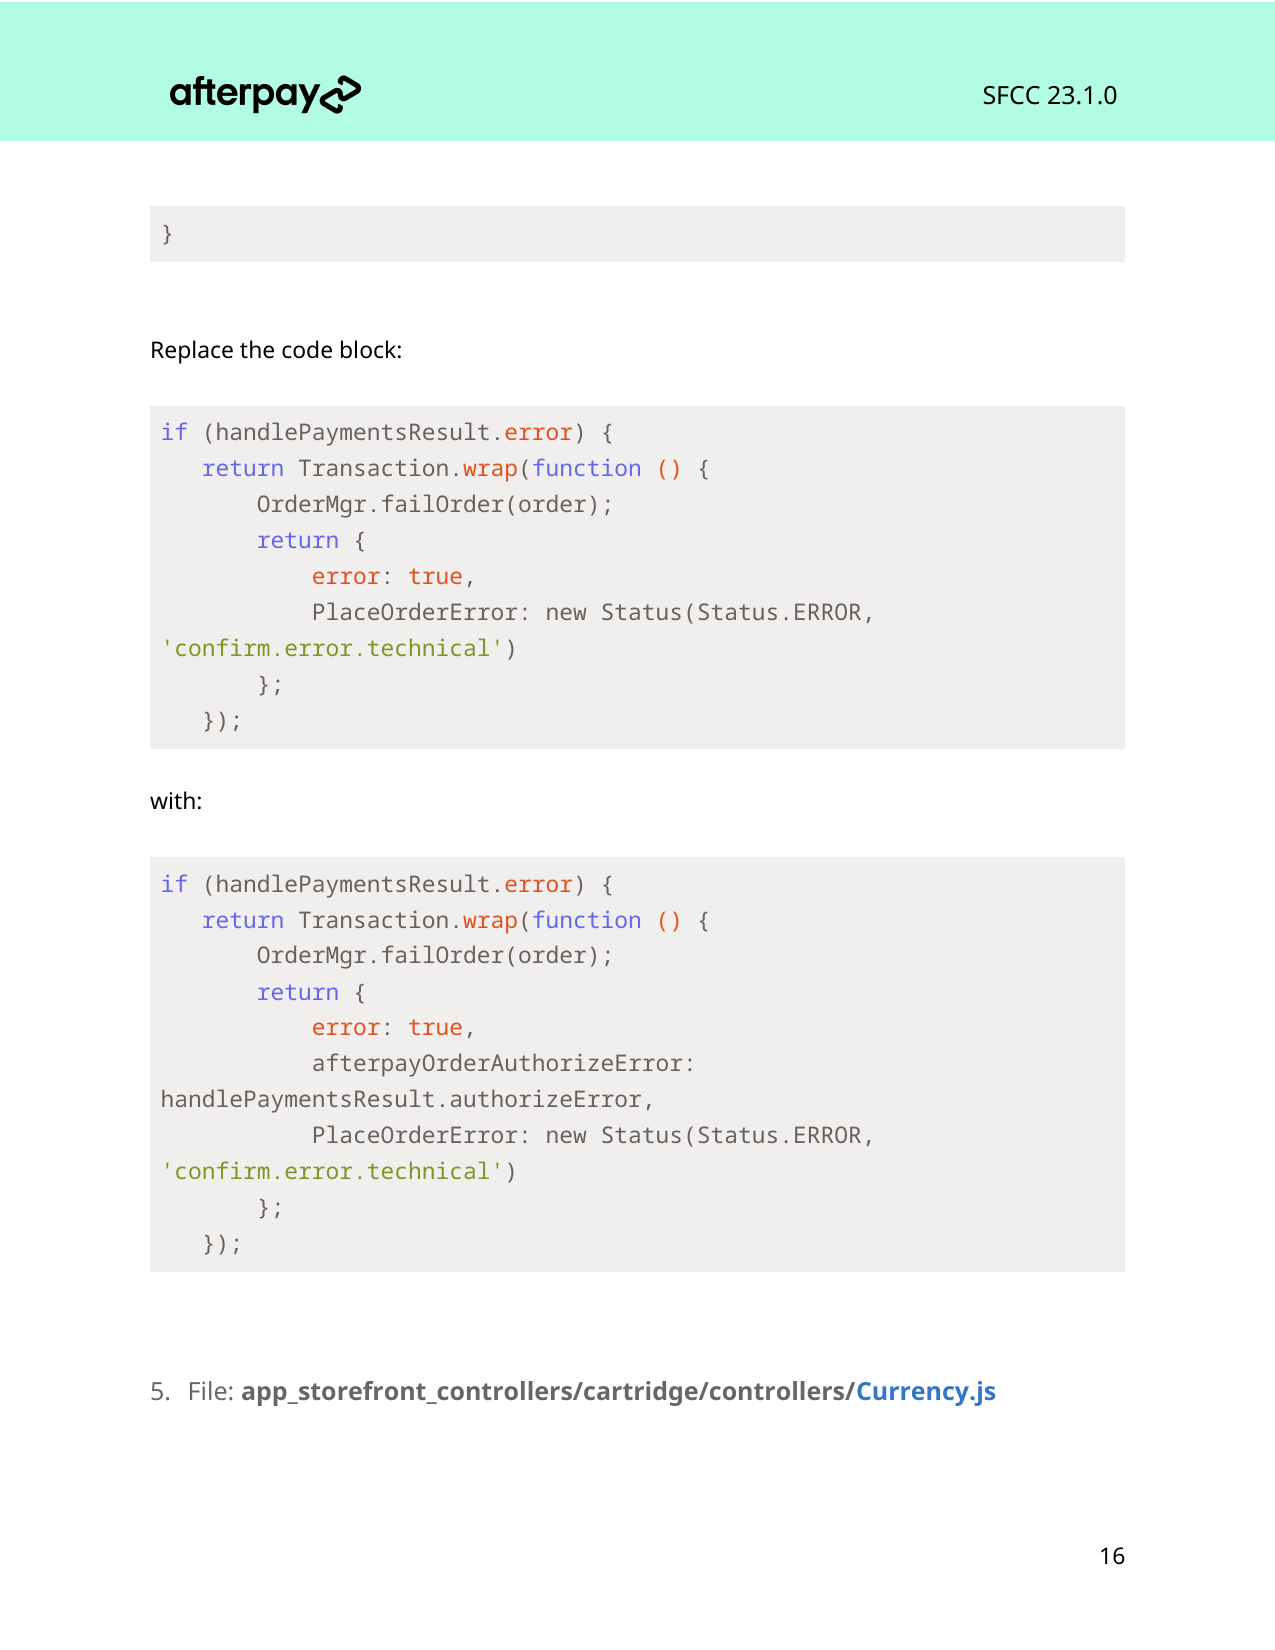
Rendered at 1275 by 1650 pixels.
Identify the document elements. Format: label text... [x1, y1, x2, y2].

picture [134, 47, 397, 142]
subtitle File: app_storefront_controllers/cartridge/controllers/Currency.js [150, 1373, 1125, 1408]
table_header if (handlePaymentsResult.error) { return Transaction.wrap(function () { OrderMgr.failOrder(order); return { error: true, PlaceOrderError: new Status(Status.ERROR, 'confirm.error.technical') }; }); [150, 406, 1125, 749]
text Replace the code block: [150, 334, 1125, 365]
text with: [150, 785, 1125, 817]
table_header if (handlePaymentsResult.error) { return Transaction.wrap(function () { OrderMgr.failOrder(order); return { error: true, afterpayOrderAuthorizeError: handlePaymentsResult.authorizeError, PlaceOrderError: new Status(Status.ERROR, 'confirm.error.technical') }; }); [150, 857, 1125, 1272]
